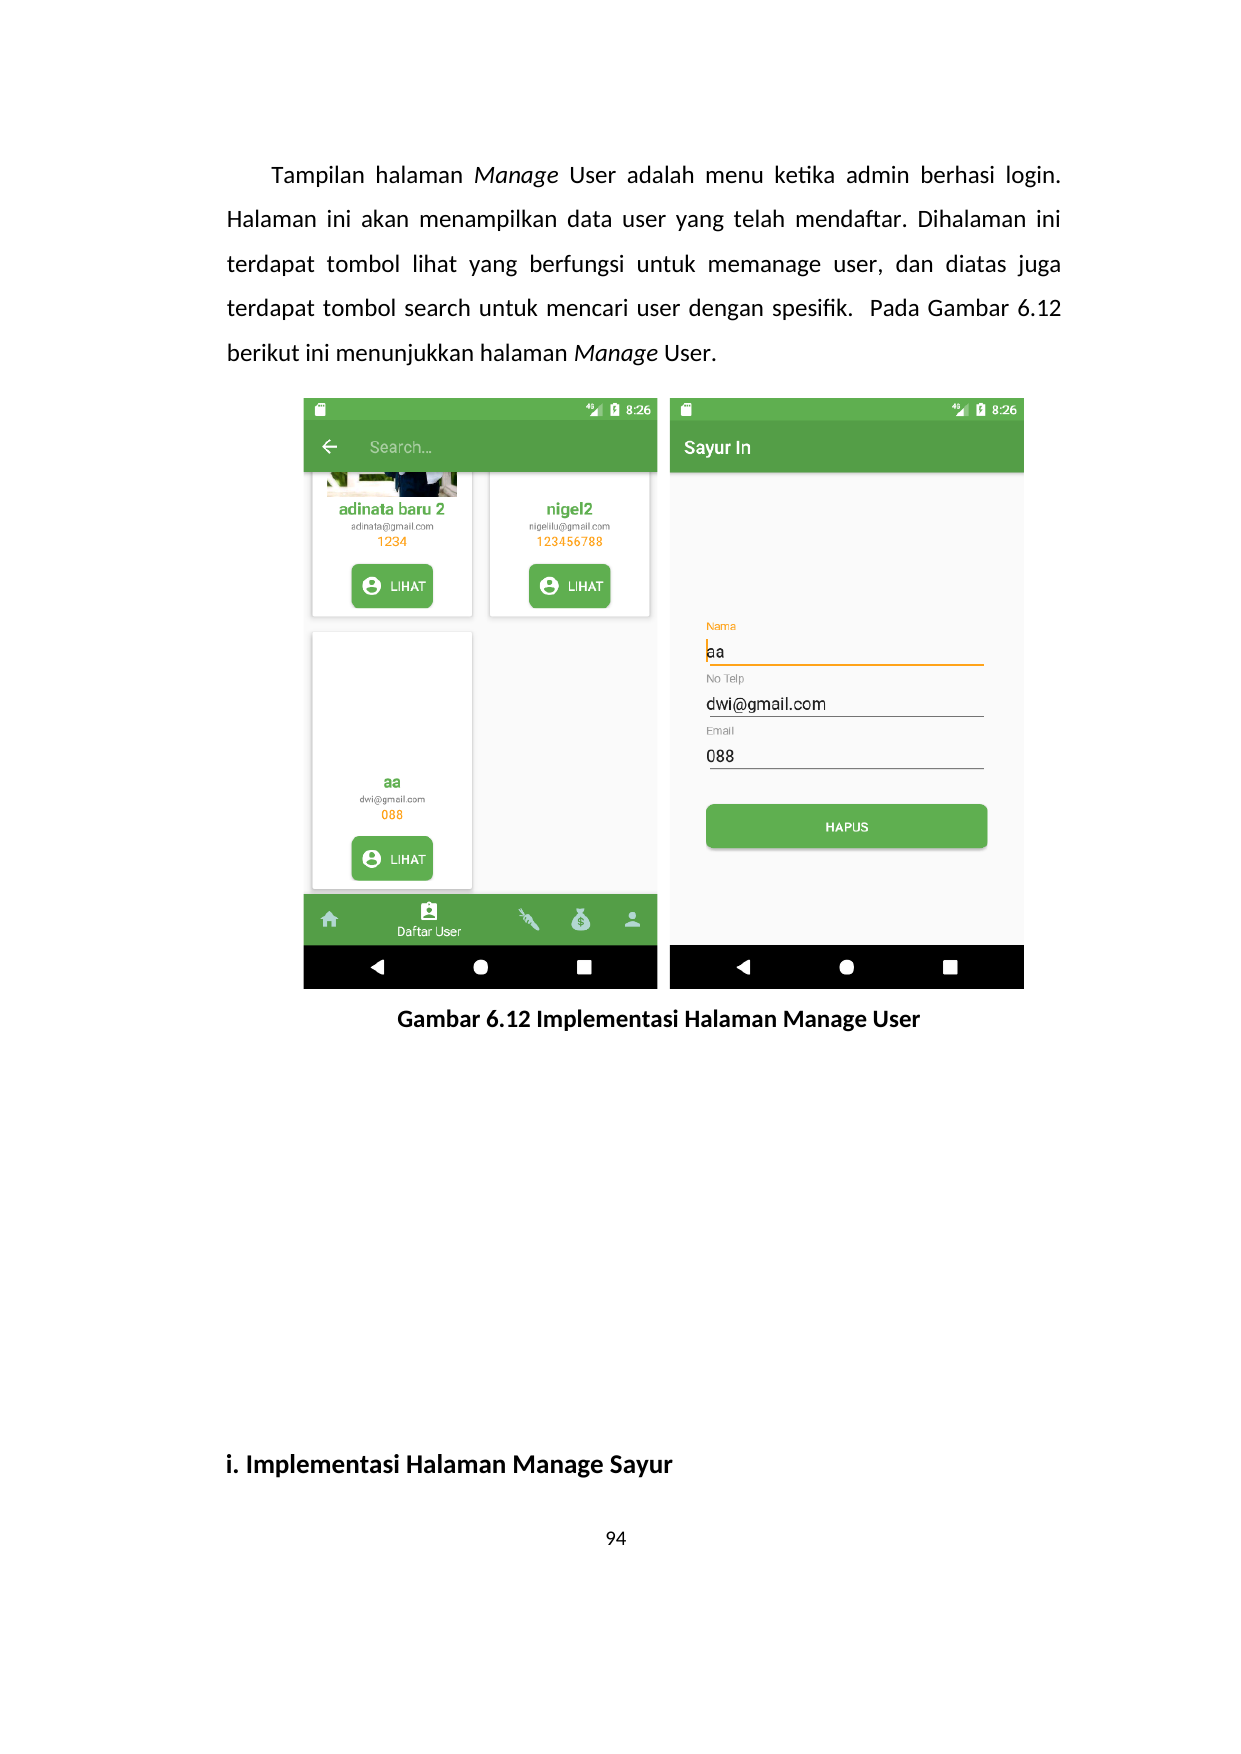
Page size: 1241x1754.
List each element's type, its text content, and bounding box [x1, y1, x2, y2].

picture [303, 398, 658, 989]
picture [669, 398, 1024, 989]
text Tampilan halaman Manage User adalah menu ketika admin berhasi login. Halaman ini akan menampilkan data user yang telah mendaftar. Dihalaman ini terdapat tombol lihat yang berfungsi untuk memanage user, dan diatas juga terdapat tombol search untuk mencari user dengan spesifik. Pada Gambar 6.12 berikut ini menunjukkan halaman Manage User. [227, 159, 1062, 367]
text i. Implementasi Halaman Manage Sayur [226, 1447, 1090, 1480]
subtitle Gambar 6.12 Implementasi Halaman Manage User [226, 1003, 1092, 1034]
